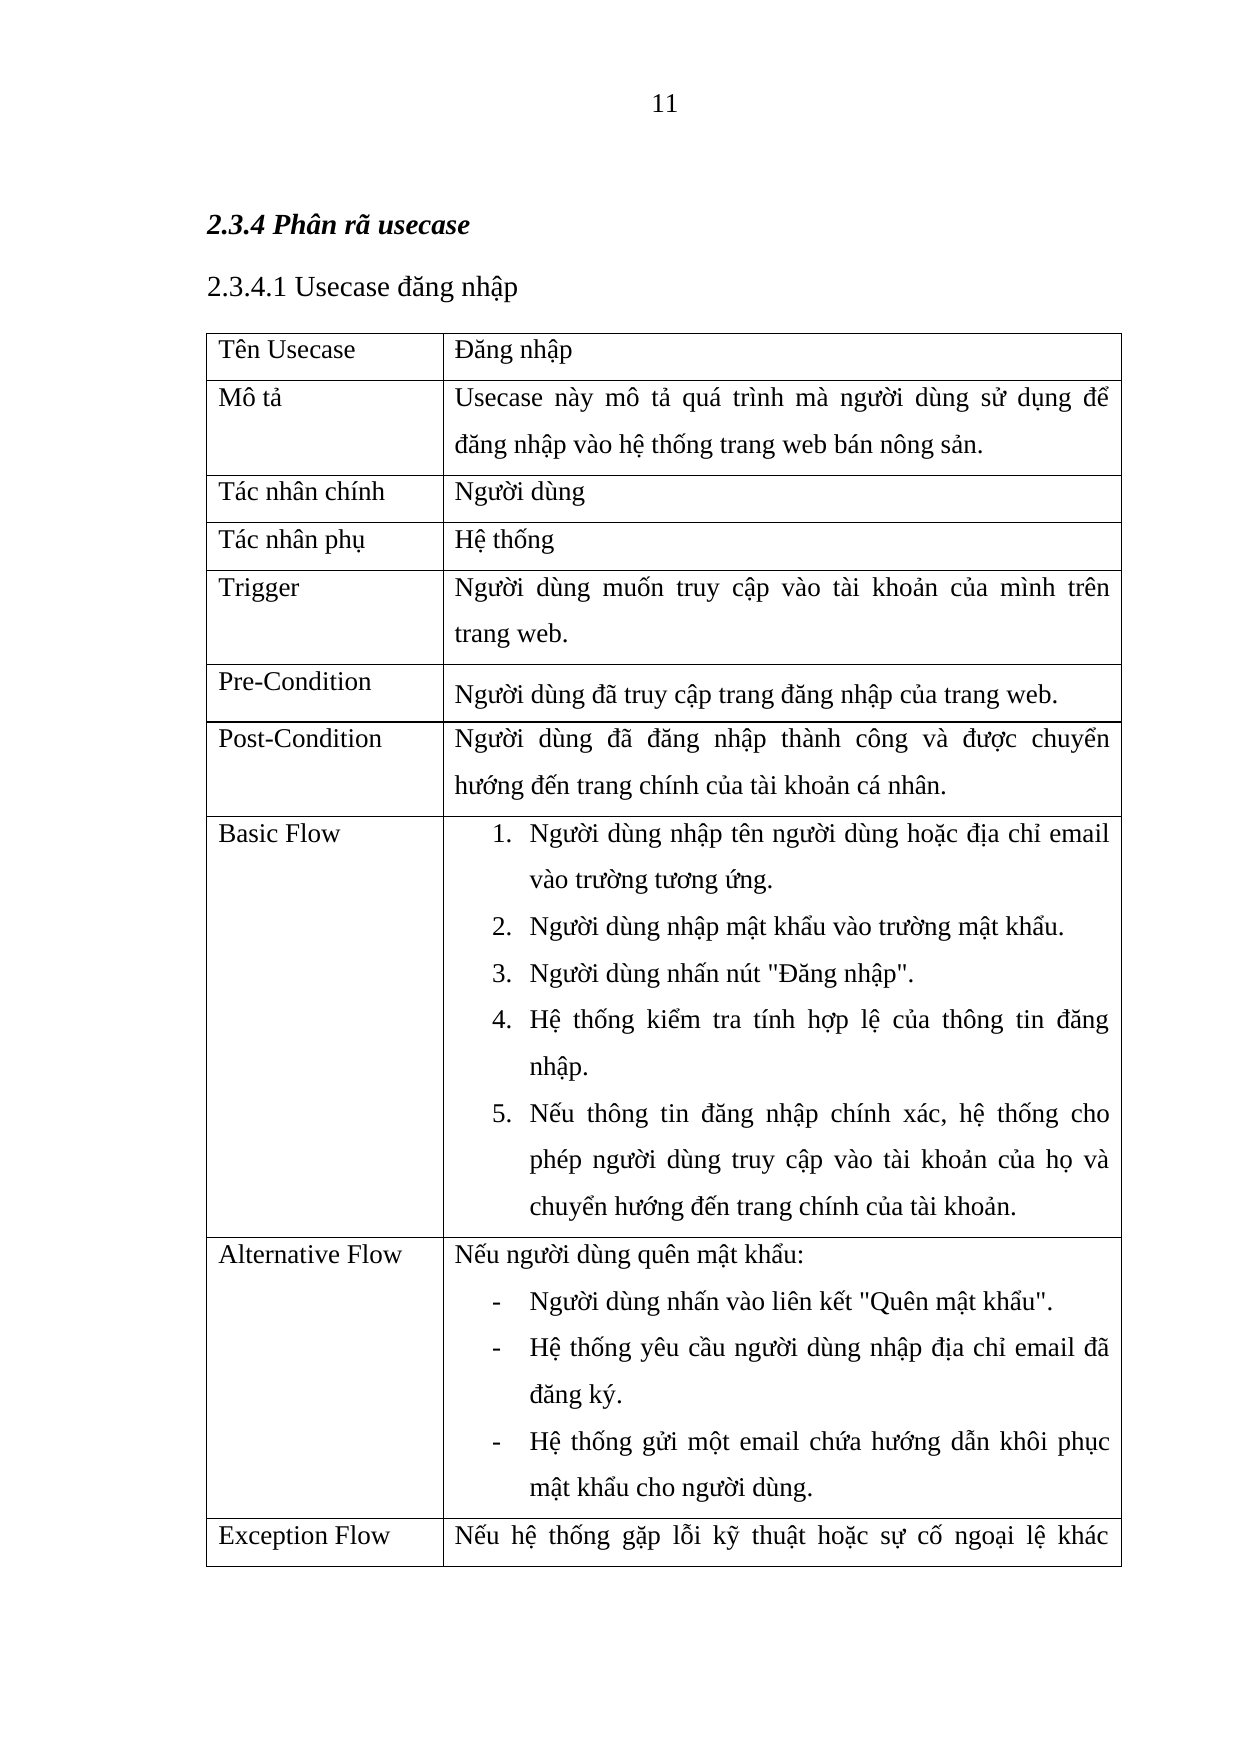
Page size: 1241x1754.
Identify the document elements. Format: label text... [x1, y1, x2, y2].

table_cell Người dùng [444, 476, 1121, 522]
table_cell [444, 1519, 1121, 1566]
table_cell Người dùng muốn truy cập vào tài khoản của mình trên trang web. [444, 571, 1121, 664]
table_header Tên Usecase [207, 334, 443, 380]
table_cell Trigger [207, 571, 443, 664]
table_cell Mô tả [207, 381, 443, 474]
table_cell Exception Flow [207, 1519, 443, 1566]
table_cell Người dùng đã truy cập trang đăng nhập của trang web. [444, 665, 1121, 721]
table_cell Basic Flow [207, 817, 443, 1237]
table_cell Hệ thống [444, 523, 1121, 570]
table_cell Alternative Flow [207, 1238, 443, 1518]
table_cell Usecase này mô tả quá trình mà người dùng sử dụng để đăng nhập vào hệ thống trang web bán nông sản. [444, 381, 1121, 474]
table_cell Pre-Condition [207, 665, 443, 721]
subtitle Usecase đăng nhập [207, 269, 1122, 303]
table_cell Tác nhân phụ [207, 523, 443, 570]
table_cell Tác nhân chính [207, 476, 443, 522]
table_cell Người dùng nhập tên người dùng hoặc địa chỉ email vào trường tương ứng. Người dùng nhập mật khẩu vào trường mật khẩu. Người dùng nhấn nút "Đăng nhập". Hệ thống kiểm tra tính hợp lệ của thông tin đăng nhập. Nếu thông tin đăng nhập chính xác, hệ thống cho phép người dùng truy cập vào tài khoản của họ và chuyển hướng đến trang chính của tài khoản. [444, 817, 1121, 1237]
table_cell Người dùng đã đăng nhập thành công và được chuyển hướng đến trang chính của tài khoản cá nhân. [444, 723, 1121, 816]
table_header Đăng nhập [444, 334, 1121, 380]
table_cell Post-Condition [207, 723, 443, 816]
subtitle Phân rã usecase [207, 207, 1122, 240]
table_cell Nếu người dùng quên mật khẩu: Người dùng nhấn vào liên kết "Quên mật khẩu". Hệ thống yêu cầu người dùng nhập địa chỉ email đã đăng ký. Hệ thống gửi một email chứa hướng dẫn khôi phục mật khẩu cho người dùng. [444, 1238, 1121, 1518]
